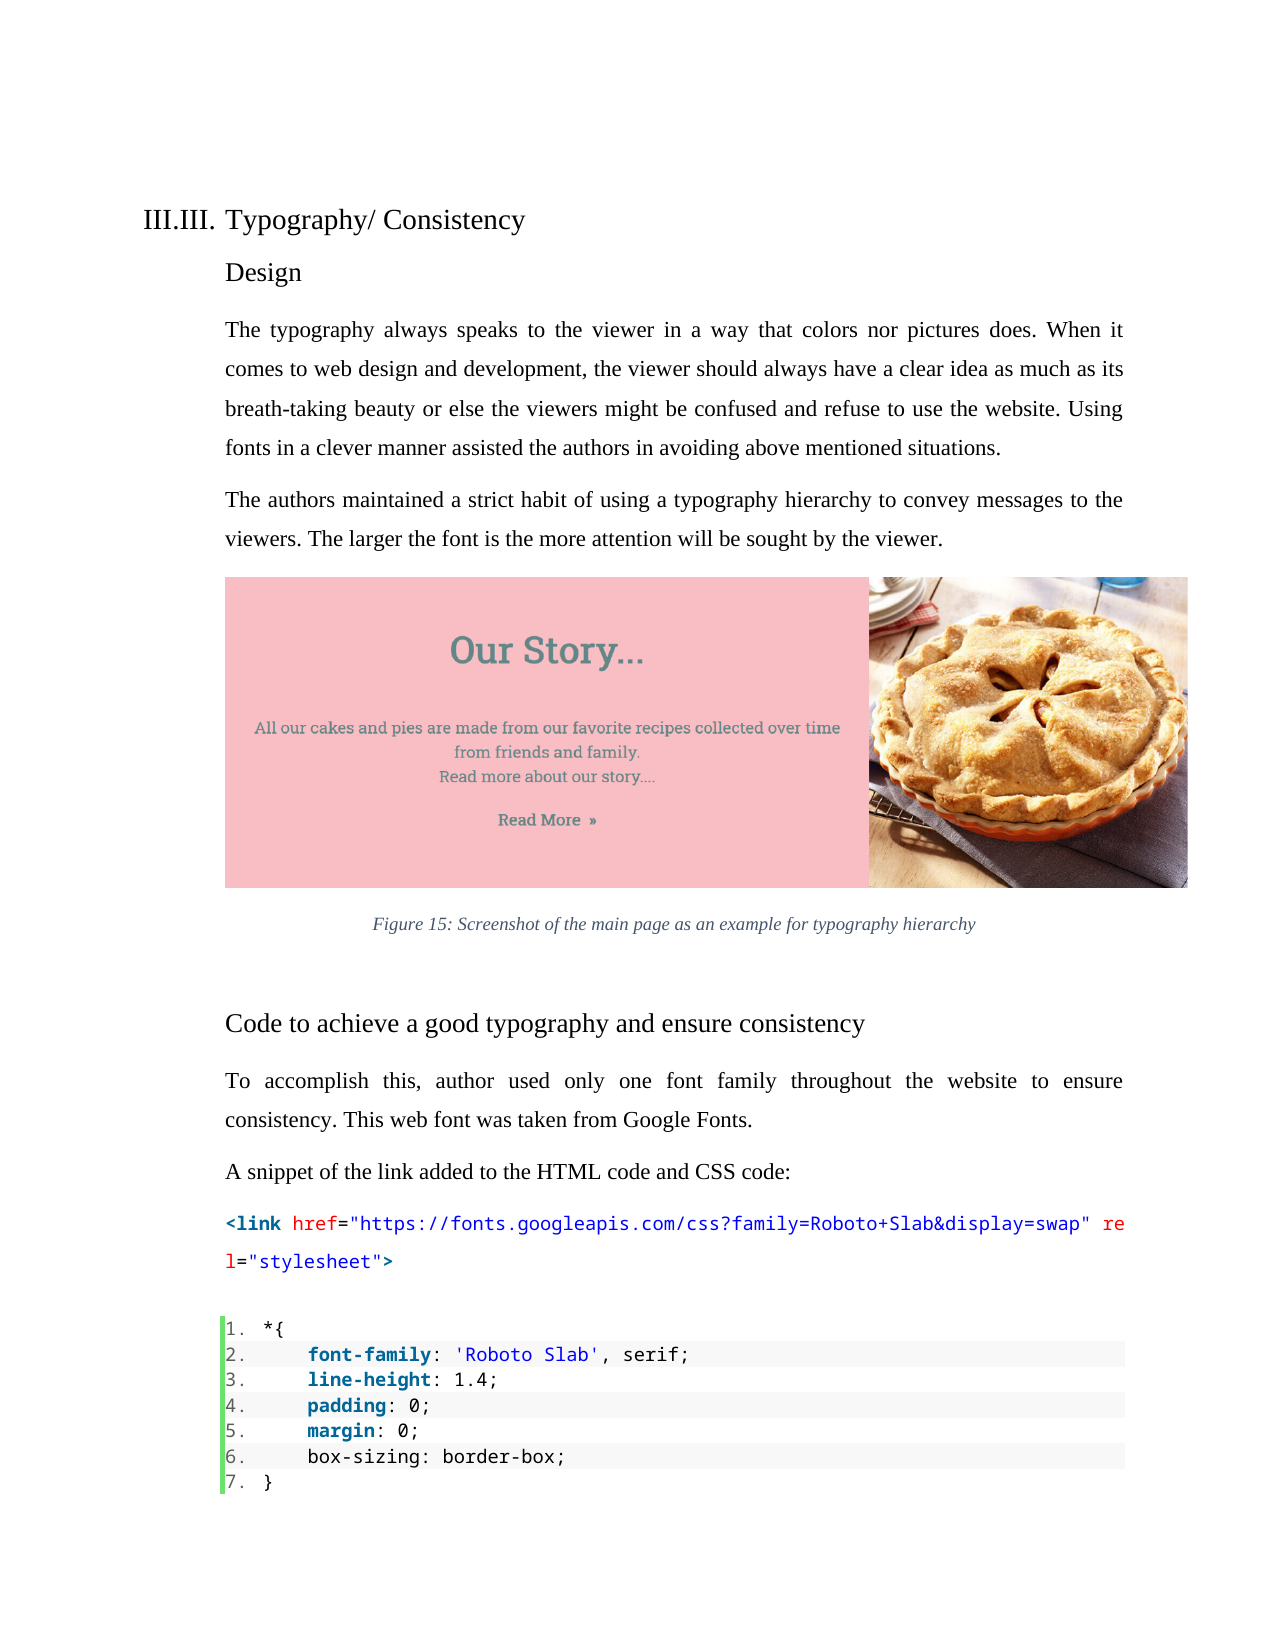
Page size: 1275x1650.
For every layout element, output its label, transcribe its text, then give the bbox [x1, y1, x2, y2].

text Figure 15: Screenshot of the main page as an example for typography hierarchy [225, 913, 1125, 935]
subtitle Code to achieve a good typography and ensure consistency [225, 1007, 1125, 1039]
list box-sizing: border-box; [225, 1443, 1125, 1469]
list line-height: 1.4; [225, 1367, 1125, 1392]
text <link href="https://fonts.googleapis.com/css?family=Roboto+Slab&display=swap" rel="stylesheet"> [225, 1210, 1125, 1274]
list margin: 0; [225, 1418, 1125, 1443]
subtitle Design [225, 256, 1125, 288]
list font-family: 'Roboto Slab', serif; [225, 1341, 1125, 1367]
subtitle Typography/ Consistency [216, 202, 1125, 236]
text A snippet of the link added to the HTML code and CSS code: [225, 1158, 1125, 1184]
picture [225, 577, 1188, 888]
list } [225, 1469, 1125, 1494]
text To accomplish this, author used only one font family throughout the website to ensure consistency. This web font was taken from Google Fonts. [225, 1067, 1125, 1132]
list *{ [225, 1316, 1125, 1341]
text The authors maintained a strict habit of using a typography hierarchy to convey messages to the viewers. The larger the font is the more attention will be sought by the viewer. [225, 486, 1125, 552]
list padding: 0; [225, 1392, 1125, 1418]
text The typography always speaks to the viewer in a way that colors nor pictures does. When it comes to web design and development, the viewer should always have a clear idea as much as its breath-taking beauty or else the viewers might be confused and refuse to use the website. Using fonts in a clever manner assisted the authors in avoiding above mentioned situations. [225, 316, 1125, 460]
